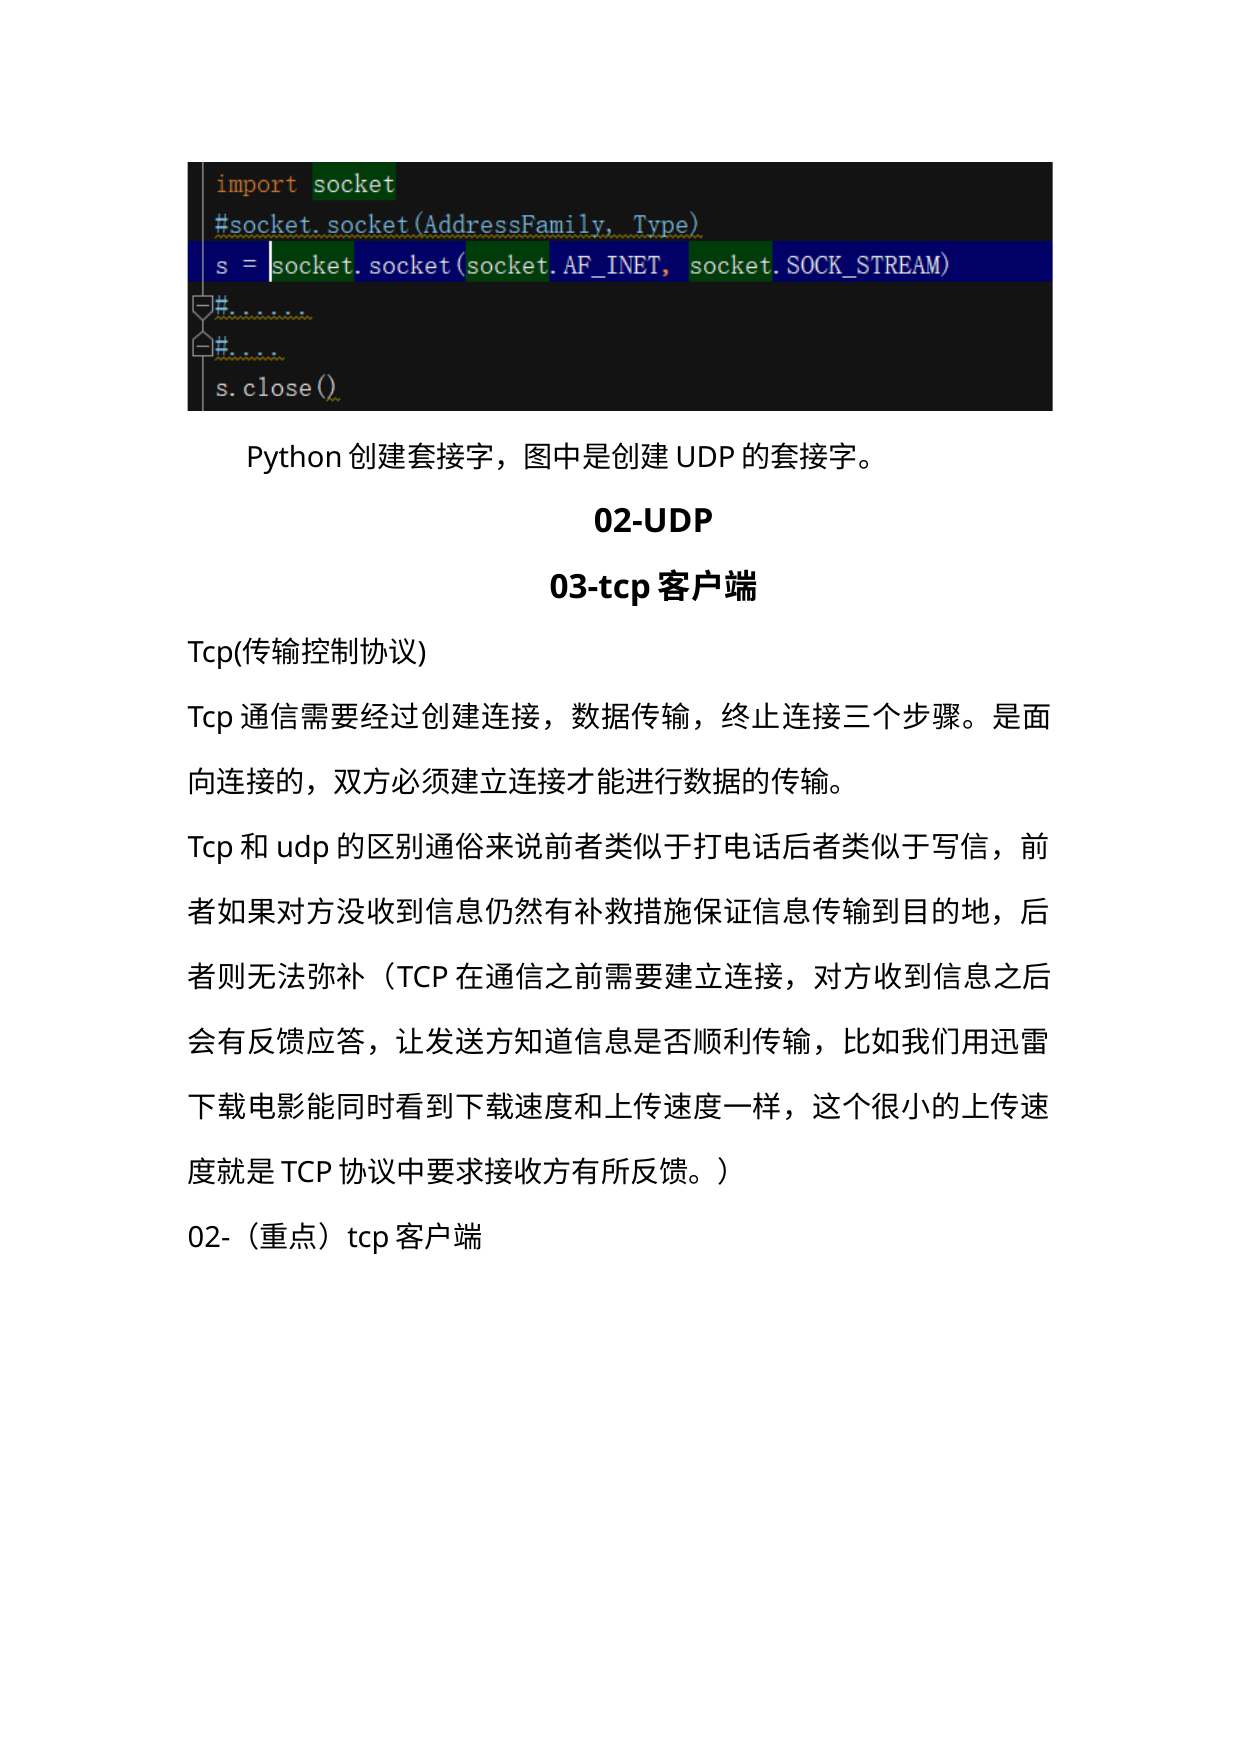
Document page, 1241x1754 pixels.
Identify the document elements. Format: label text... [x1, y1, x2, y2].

text Tcp和udp的区别通俗来说前者类似于打电话后者类似于写信，前者如果对方没收到信息仍然有补救措施保证信息传输到目的地，后者则无法弥补（TCP在通信之前需要建立连接，对方收到信息之后会有反馈应答，让发送方知道信息是否顺利传输，比如我们用迅雷下载电影能同时看到下载速度和上传速度一样，这个很小的上传速度就是TCP协议中要求接收方有所反馈。） [187, 812, 1053, 1202]
text Tcp(传输控制协议) [187, 617, 1053, 682]
text Tcp通信需要经过创建连接，数据传输，终止连接三个步骤。是面向连接的，双方必须建立连接才能进行数据的传输。 [187, 682, 1053, 812]
text 03-tcp客户端 [187, 552, 1053, 617]
picture [187, 162, 1053, 411]
text Python创建套接字，图中是创建UDP的套接字。 [187, 422, 1053, 487]
text 02-UDP [187, 487, 1053, 552]
text 02-（重点）tcp客户端 [187, 1202, 1053, 1267]
